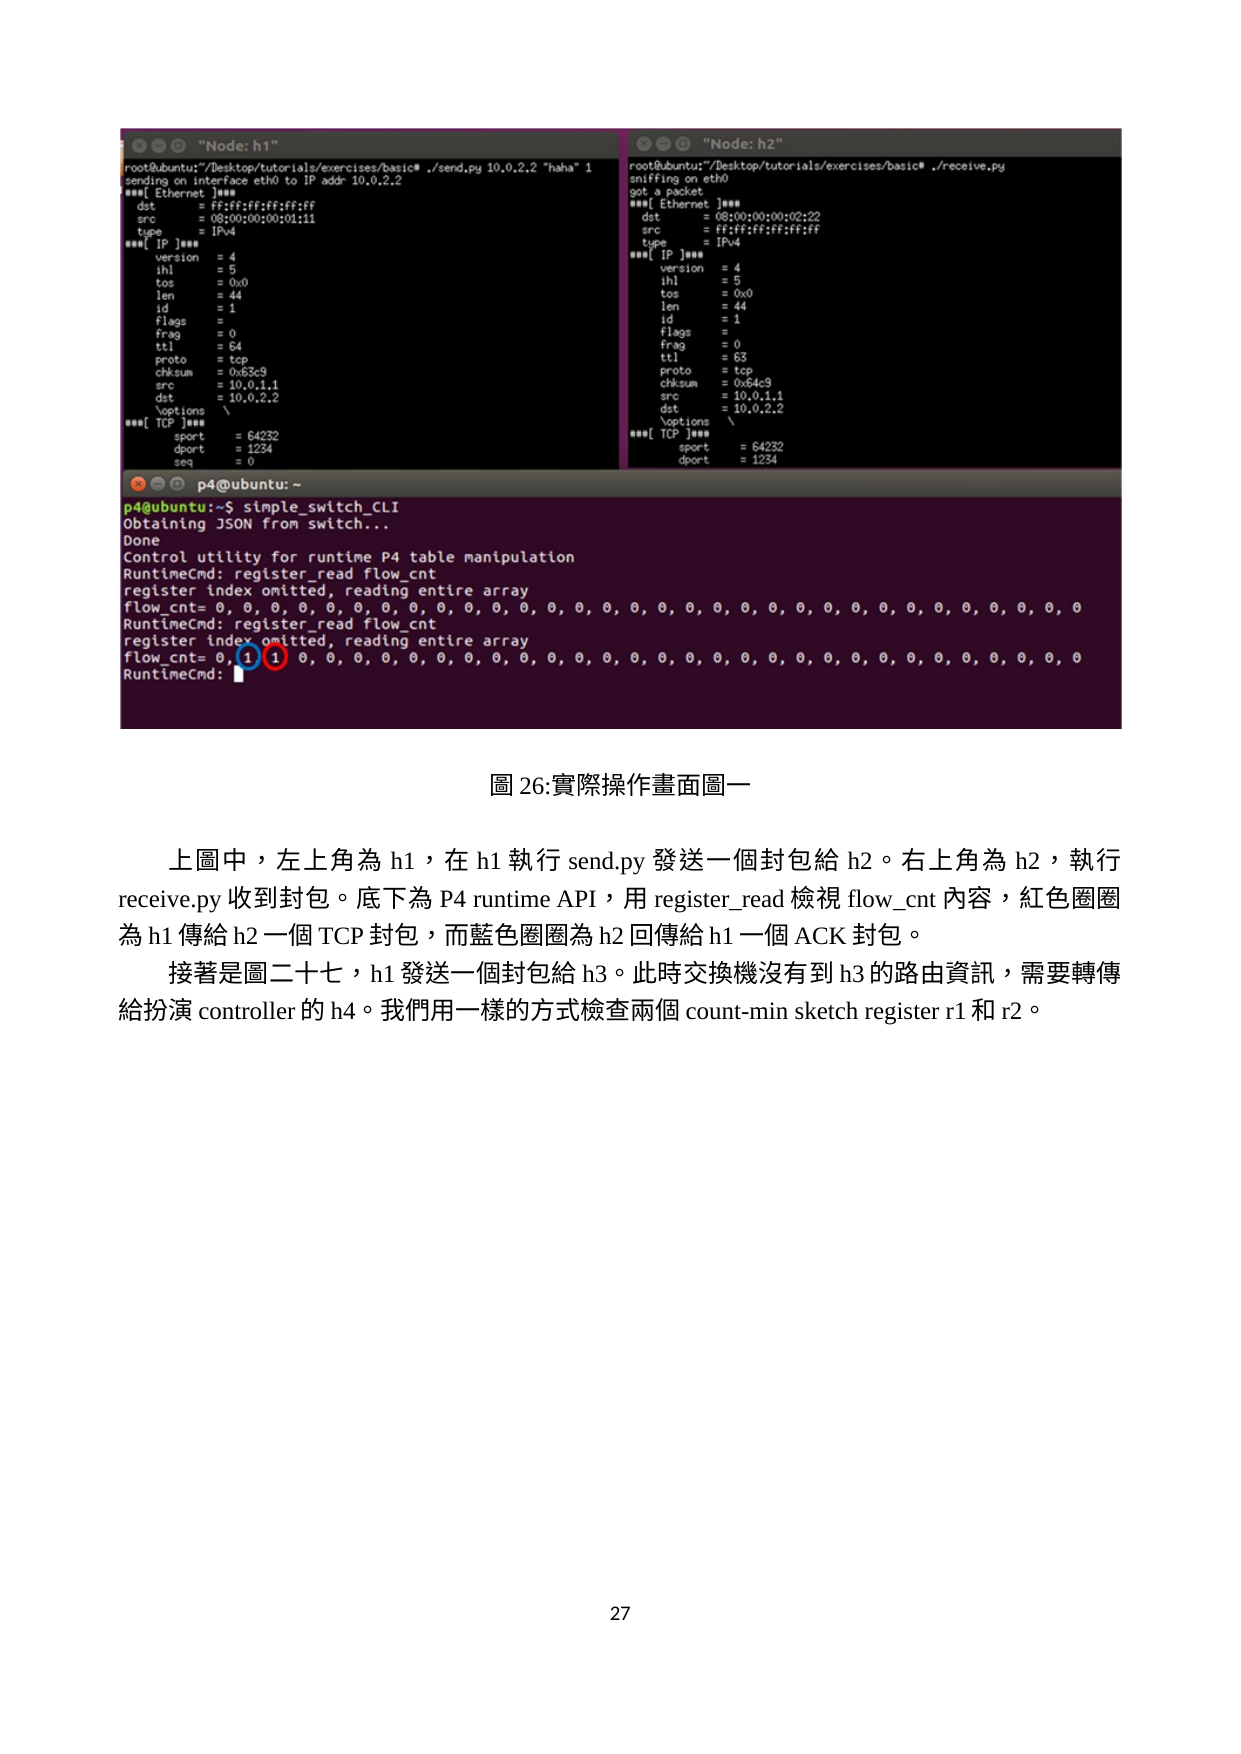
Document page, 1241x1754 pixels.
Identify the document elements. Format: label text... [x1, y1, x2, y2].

text 上圖中，左上角為h1，在h1執行send.py發送一個封包給h2。右上角為h2，執行receive.py收到封包。底下為P4 runtime API，用register_read檢視flow_cnt內容，紅色圈圈為h1傳給h2一個TCP封包，而藍色圈圈為h2回傳給h1一個ACK封包。 [118, 840, 1122, 953]
text 接著是圖二十七，h1發送一個封包給h3。此時交換機沒有到h3的路由資訊，需要轉傳給扮演controller的h4。我們用一樣的方式檢查兩個count-min sketch register r1和r2。 [118, 953, 1122, 1028]
text 圖二十六:實際操作畫面圖一 [118, 765, 1122, 803]
